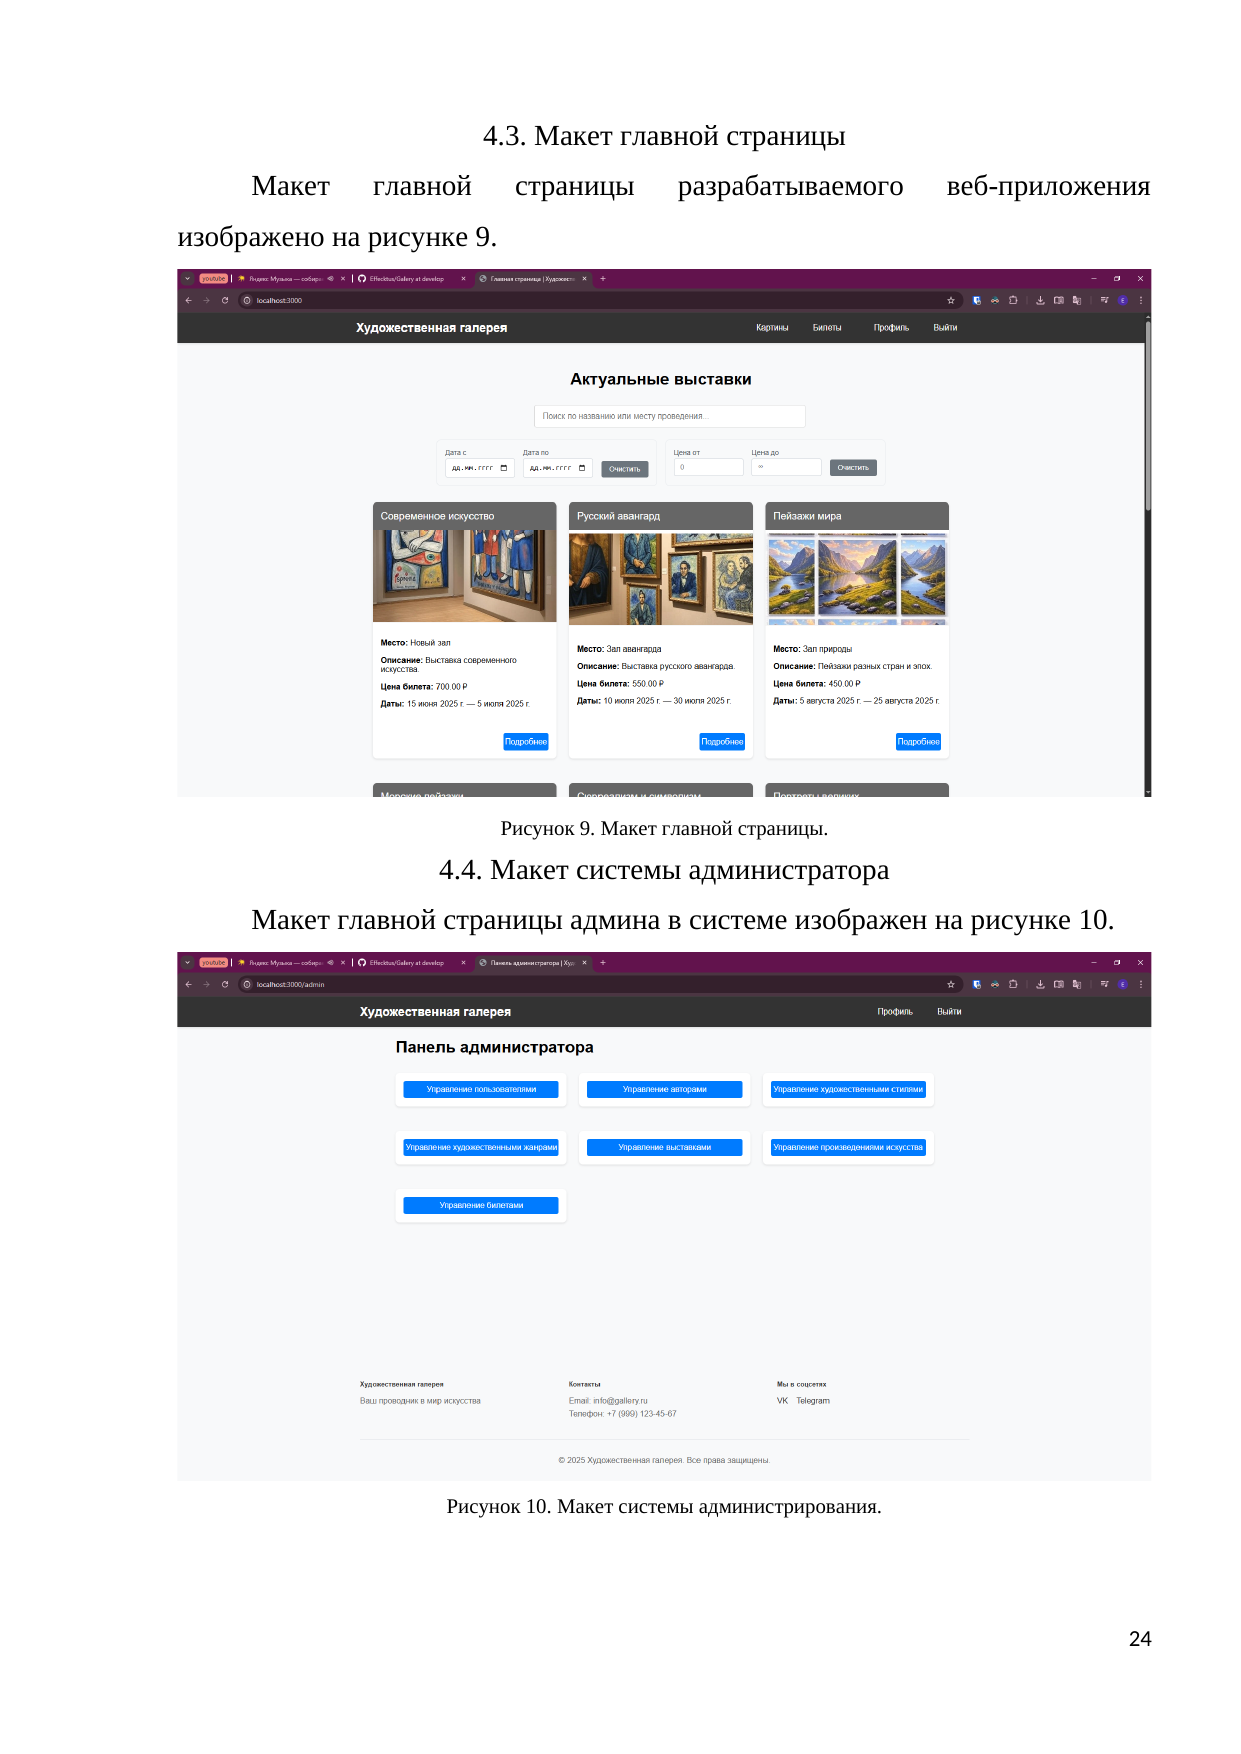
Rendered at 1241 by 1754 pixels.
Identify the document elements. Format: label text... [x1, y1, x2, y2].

text 4.4. Макет системы администратора [177, 852, 1152, 885]
list Макет главной страницы разрабатываемого веб-приложения изображено на рисунке 9. [177, 168, 1152, 252]
subtitle 4.3. Макет главной страницы [177, 118, 1152, 152]
text Рисунок 9. Макет главной страницы. [177, 816, 1152, 840]
picture [177, 952, 1152, 1481]
picture [177, 269, 1152, 797]
text Рисунок 10. Макет системы администрирования. [177, 1494, 1152, 1518]
text Макет главной страницы админа в системе изображен на рисунке 10. [177, 902, 1152, 936]
